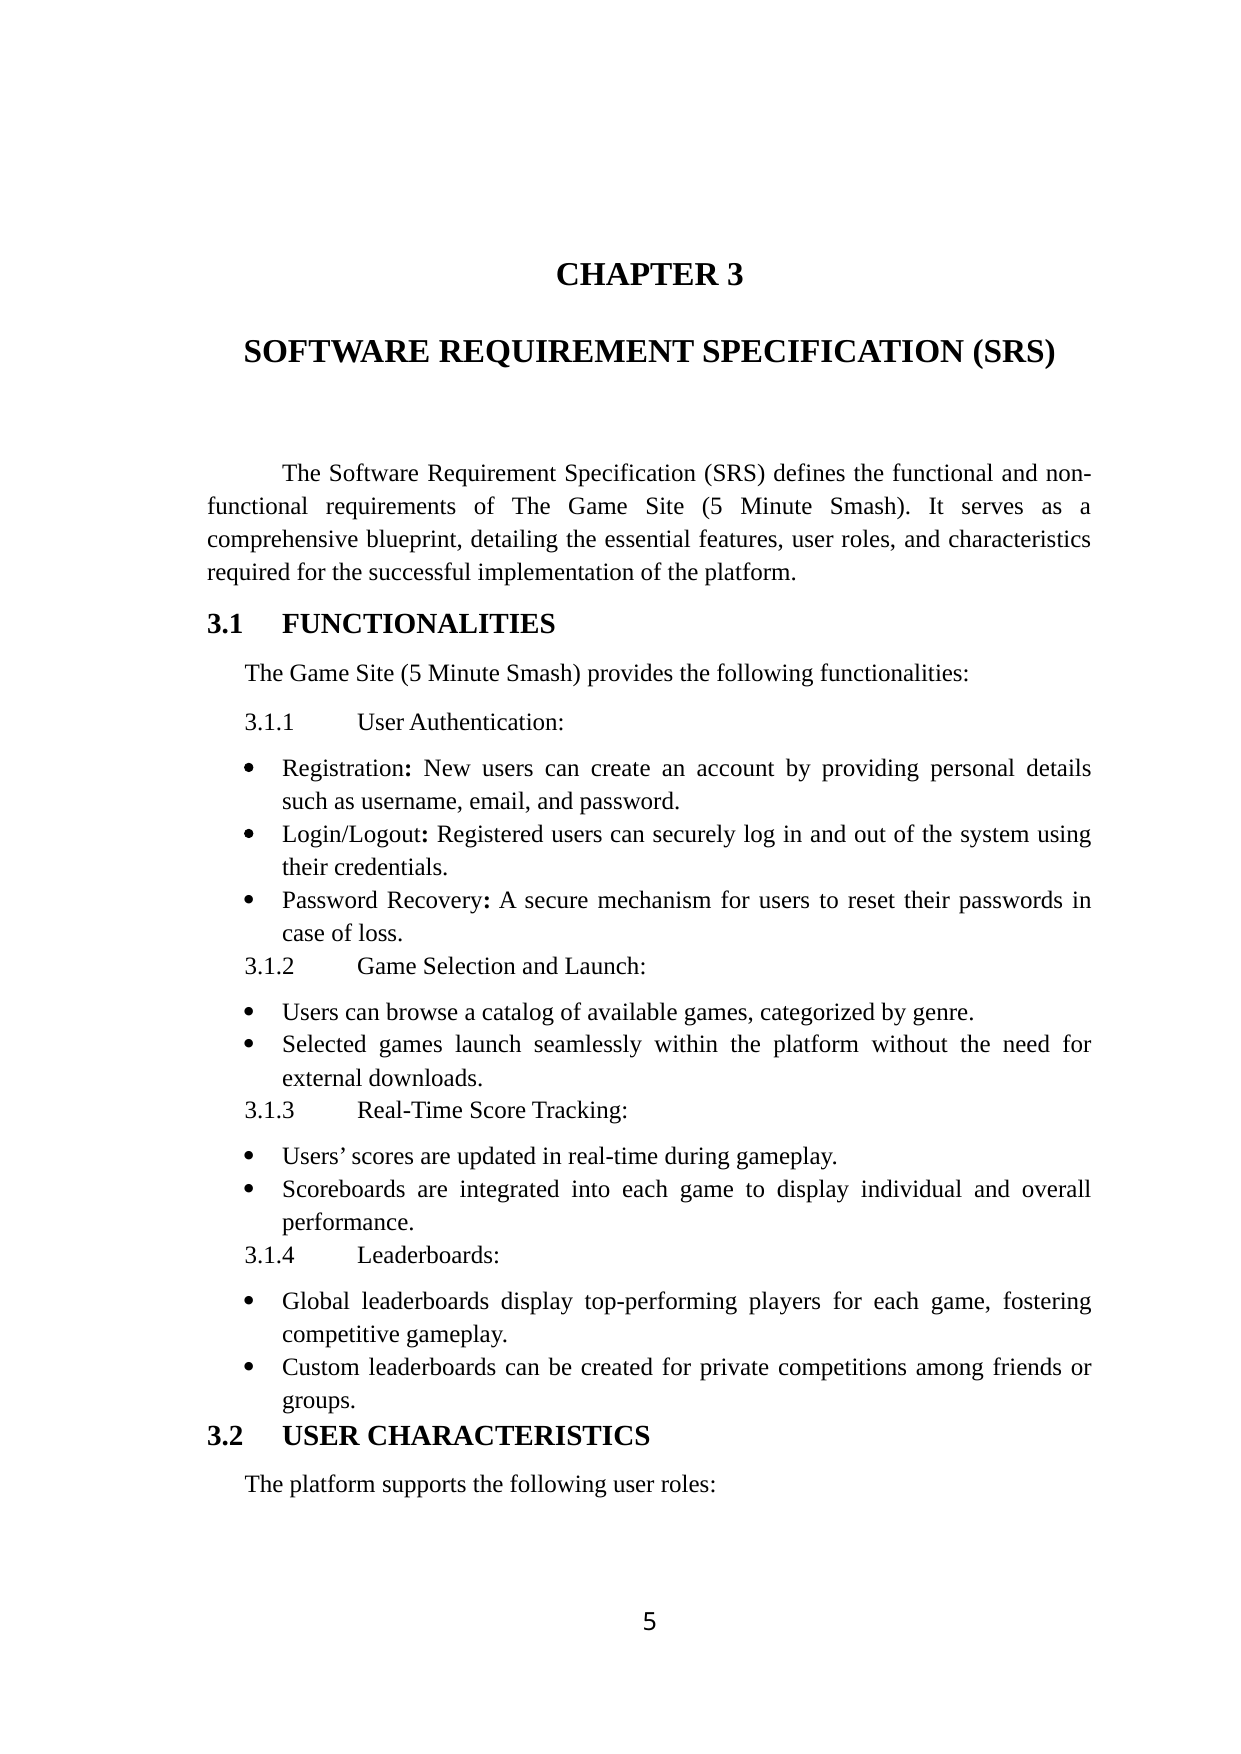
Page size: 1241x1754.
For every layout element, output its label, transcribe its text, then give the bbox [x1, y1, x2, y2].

list Global leaderboards display top-performing players for each game, fostering competitive gameplay. [244, 1286, 1092, 1347]
subtitle Leaderboards: [244, 1240, 1092, 1269]
list Registration: New users can create an account by providing personal details such as username, email, and password. [244, 753, 1092, 815]
text The Game Site (5 Minute Smash) provides the following functionalities: [207, 658, 1092, 686]
text The platform supports the following user roles: [207, 1469, 1092, 1498]
text The Software Requirement Specification (SRS) defines the functional and non-functional requirements of The Game Site (5 Minute Smash). It serves as a comprehensive blueprint, detailing the essential features, user roles, and characteristics required for the successful implementation of the platform. [207, 458, 1092, 586]
subtitle CHAPTER 3 SOFTWARE REQUIREMENT SPECIFICATION (SRS) [207, 254, 1092, 369]
list Scoreboards are integrated into each game to display individual and overall performance. [244, 1174, 1092, 1236]
list Login/Logout: Registered users can securely log in and out of the system using their credentials. [244, 819, 1092, 881]
subtitle 3.1 Functionalities [207, 607, 1092, 640]
list Users’ scores are updated in real-time during gameplay. [244, 1141, 1092, 1170]
subtitle Game Selection and Launch: [244, 951, 1092, 980]
list Custom leaderboards can be created for private competitions among friends or groups. [244, 1352, 1092, 1413]
subtitle User Authentication: [244, 707, 1092, 736]
subtitle Real-Time Score Tracking: [244, 1096, 1092, 1124]
list Password Recovery: A secure mechanism for users to reset their passwords in case of loss. [244, 885, 1092, 947]
subtitle 3.2 User Characteristics [207, 1418, 1092, 1451]
list Selected games launch seamlessly within the platform without the need for external downloads. [244, 1029, 1092, 1091]
list Users can browse a catalog of available games, categorized by genre. [244, 997, 1092, 1025]
